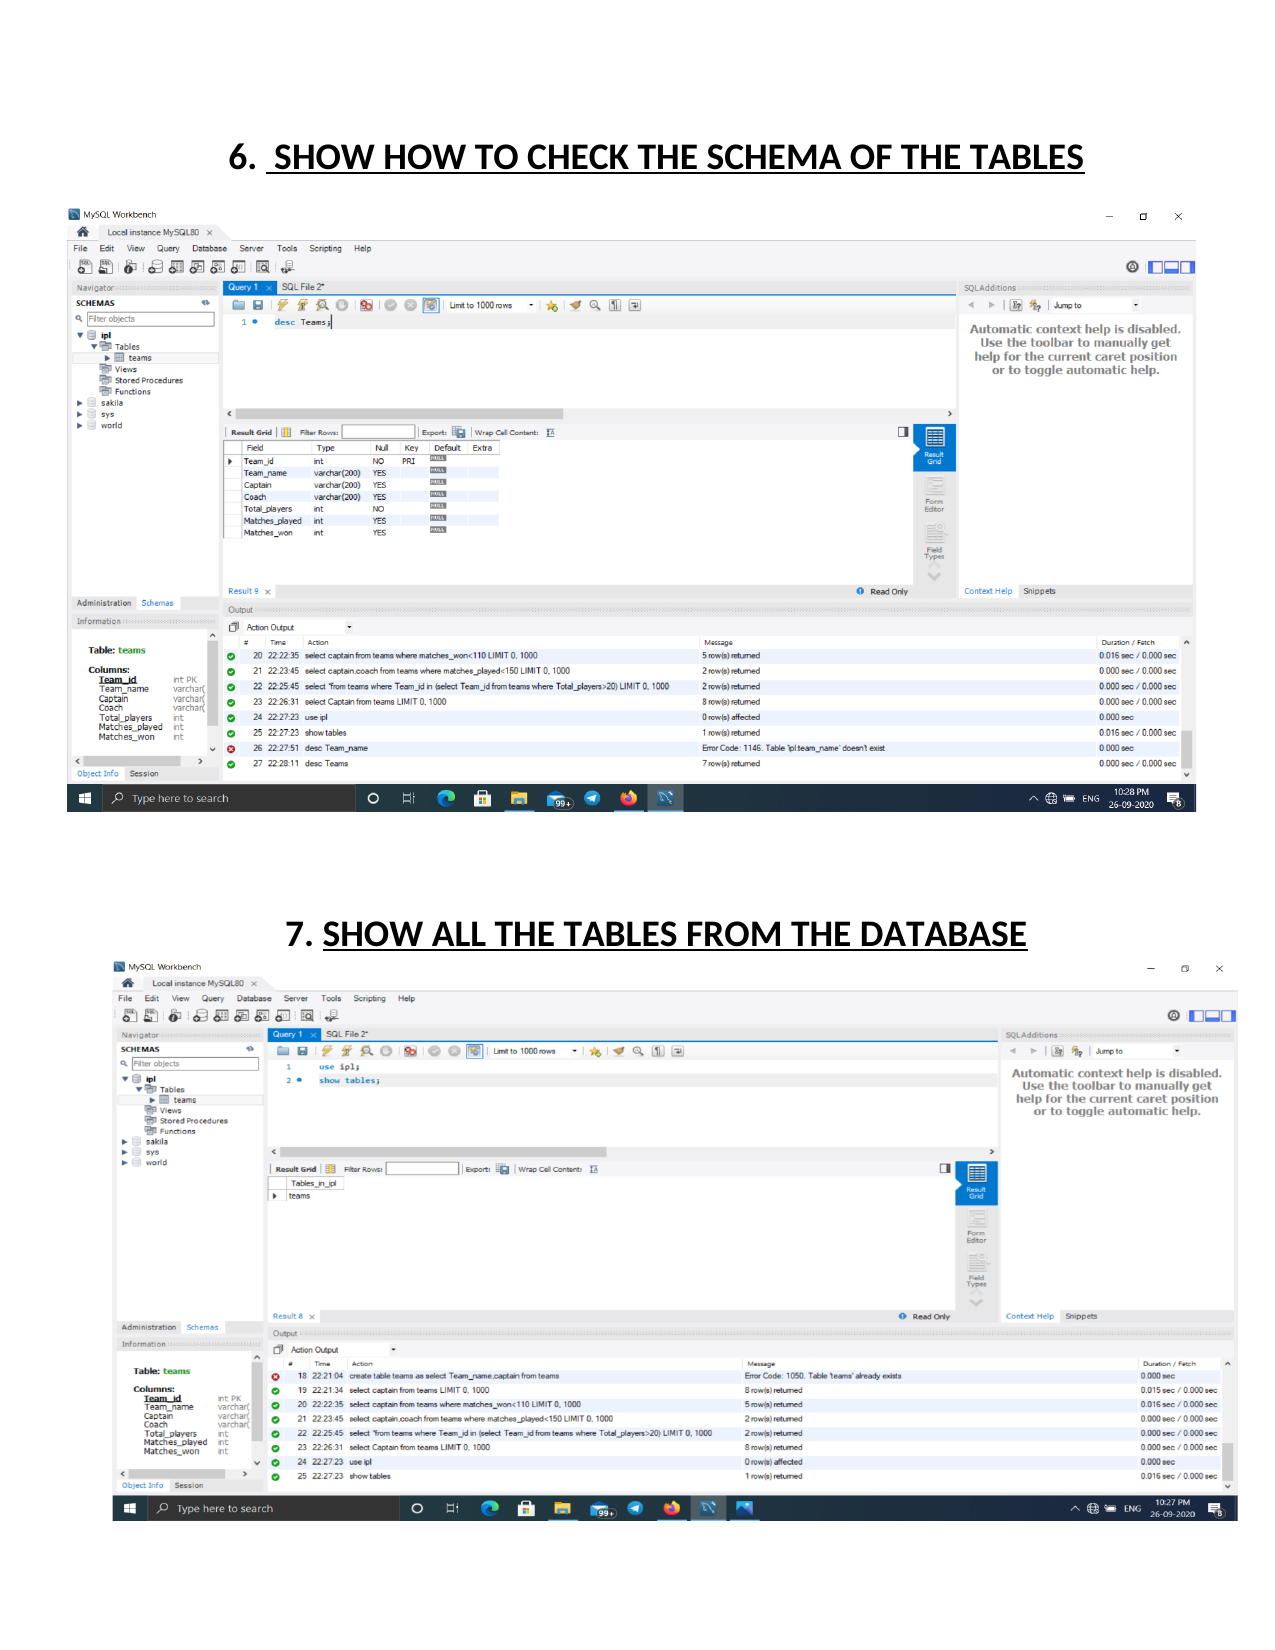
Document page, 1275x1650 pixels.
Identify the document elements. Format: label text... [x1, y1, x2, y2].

picture [112, 960, 1238, 1521]
list SHOW HOW TO CHECK THE SCHEMA OF THE TABLES [67, 133, 1245, 178]
picture [67, 206, 1197, 812]
